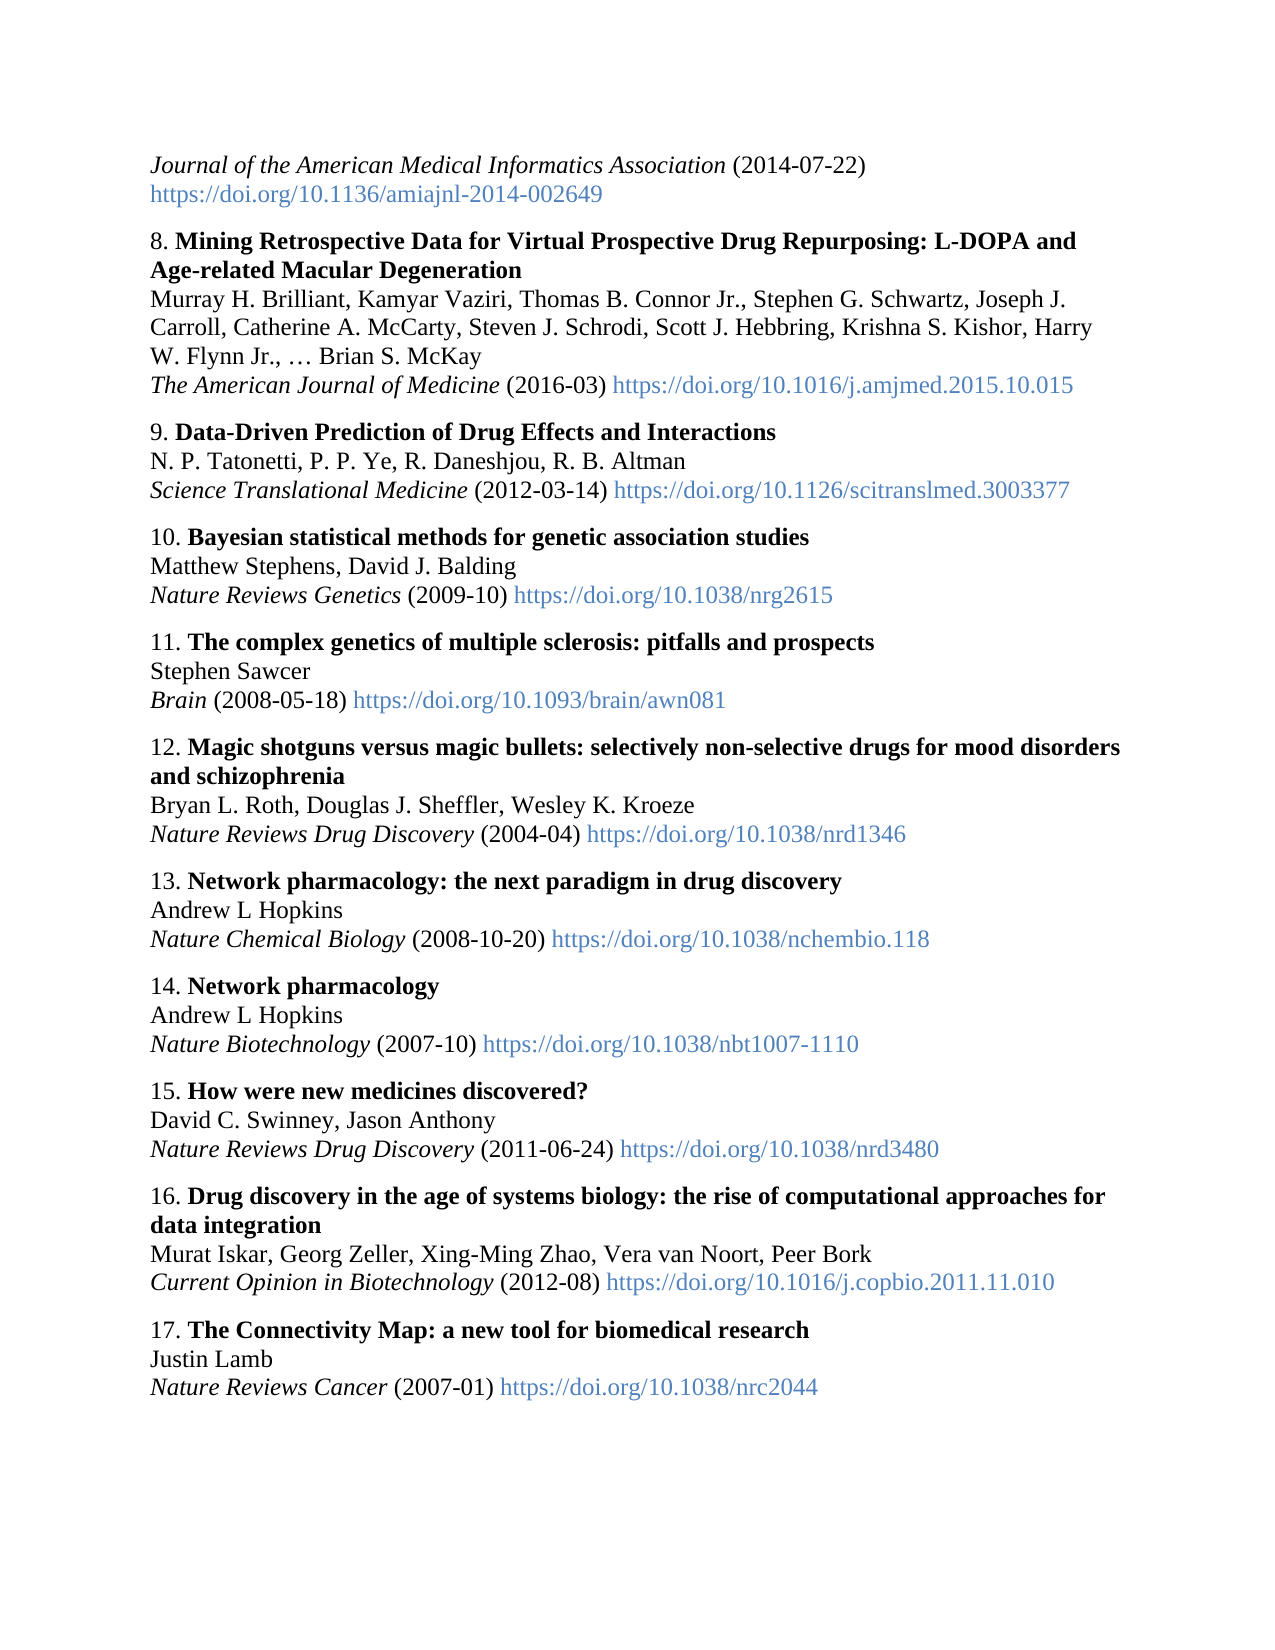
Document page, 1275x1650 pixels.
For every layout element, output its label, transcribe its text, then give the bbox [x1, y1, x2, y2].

text 13. Network pharmacology: the next paradigm in drug discovery Andrew L Hopkins Nature Chemical Biology (2008-10-20) https://doi.org/10.1038/nchembio.118 [150, 866, 1125, 952]
text 11. The complex genetics of multiple sclerosis: pitfalls and prospects Stephen Sawcer Brain (2008-05-18) https://doi.org/10.1093/brain/awn081 [150, 627, 1125, 714]
text 10. Bayesian statistical methods for genetic association studies Matthew Stephens, David J. Balding Nature Reviews Genetics (2009-10) https://doi.org/10.1038/nrg2615 [150, 522, 1125, 609]
text 14. Network pharmacology Andrew L Hopkins Nature Biotechnology (2007-10) https://doi.org/10.1038/nbt1007-1110 [150, 971, 1125, 1057]
text 8. Mining Retrospective Data for Virtual Prospective Drug Repurposing: L-DOPA and Age-related Macular Degeneration Murray H. Brilliant, Kamyar Vaziri, Thomas B. Connor Jr., Stephen G. Schwartz, Joseph J. Carroll, Catherine A. McCarty, Steven J. Schrodi, Scott J. Hebbring, Krishna S. Kishor, Harry W. Flynn Jr., … Brian S. McKay The American Journal of Medicine (2016-03) https://doi.org/10.1016/j.amjmed.2015.10.015 [150, 226, 1125, 399]
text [150, 150, 1125, 207]
text 9. Data-Driven Prediction of Drug Effects and Interactions N. P. Tatonetti, P. P. Ye, R. Daneshjou, R. B. Altman Science Translational Medicine (2012-03-14) https://doi.org/10.1126/scitranslmed.3003377 [150, 417, 1125, 504]
text 15. How were new medicines discovered? David C. Swinney, Jason Anthony Nature Reviews Drug Discovery (2011-06-24) https://doi.org/10.1038/nrd3480 [150, 1076, 1125, 1162]
text 16. Drug discovery in the age of systems biology: the rise of computational approaches for data integration Murat Iskar, Georg Zeller, Xing-Ming Zhao, Vera van Noort, Peer Bork Current Opinion in Biotechnology (2012-08) https://doi.org/10.1016/j.copbio.2011.11.010 [150, 1181, 1125, 1296]
text 12. Magic shotguns versus magic bullets: selectively non-selective drugs for mood disorders and schizophrenia Bryan L. Roth, Douglas J. Sheffler, Wesley K. Kroeze Nature Reviews Drug Discovery (2004-04) https://doi.org/10.1038/nrd1346 [150, 732, 1125, 847]
text 17. The Connectivity Map: a new tool for biomedical research Justin Lamb Nature Reviews Cancer (2007-01) https://doi.org/10.1038/nrc2044 [150, 1315, 1125, 1401]
